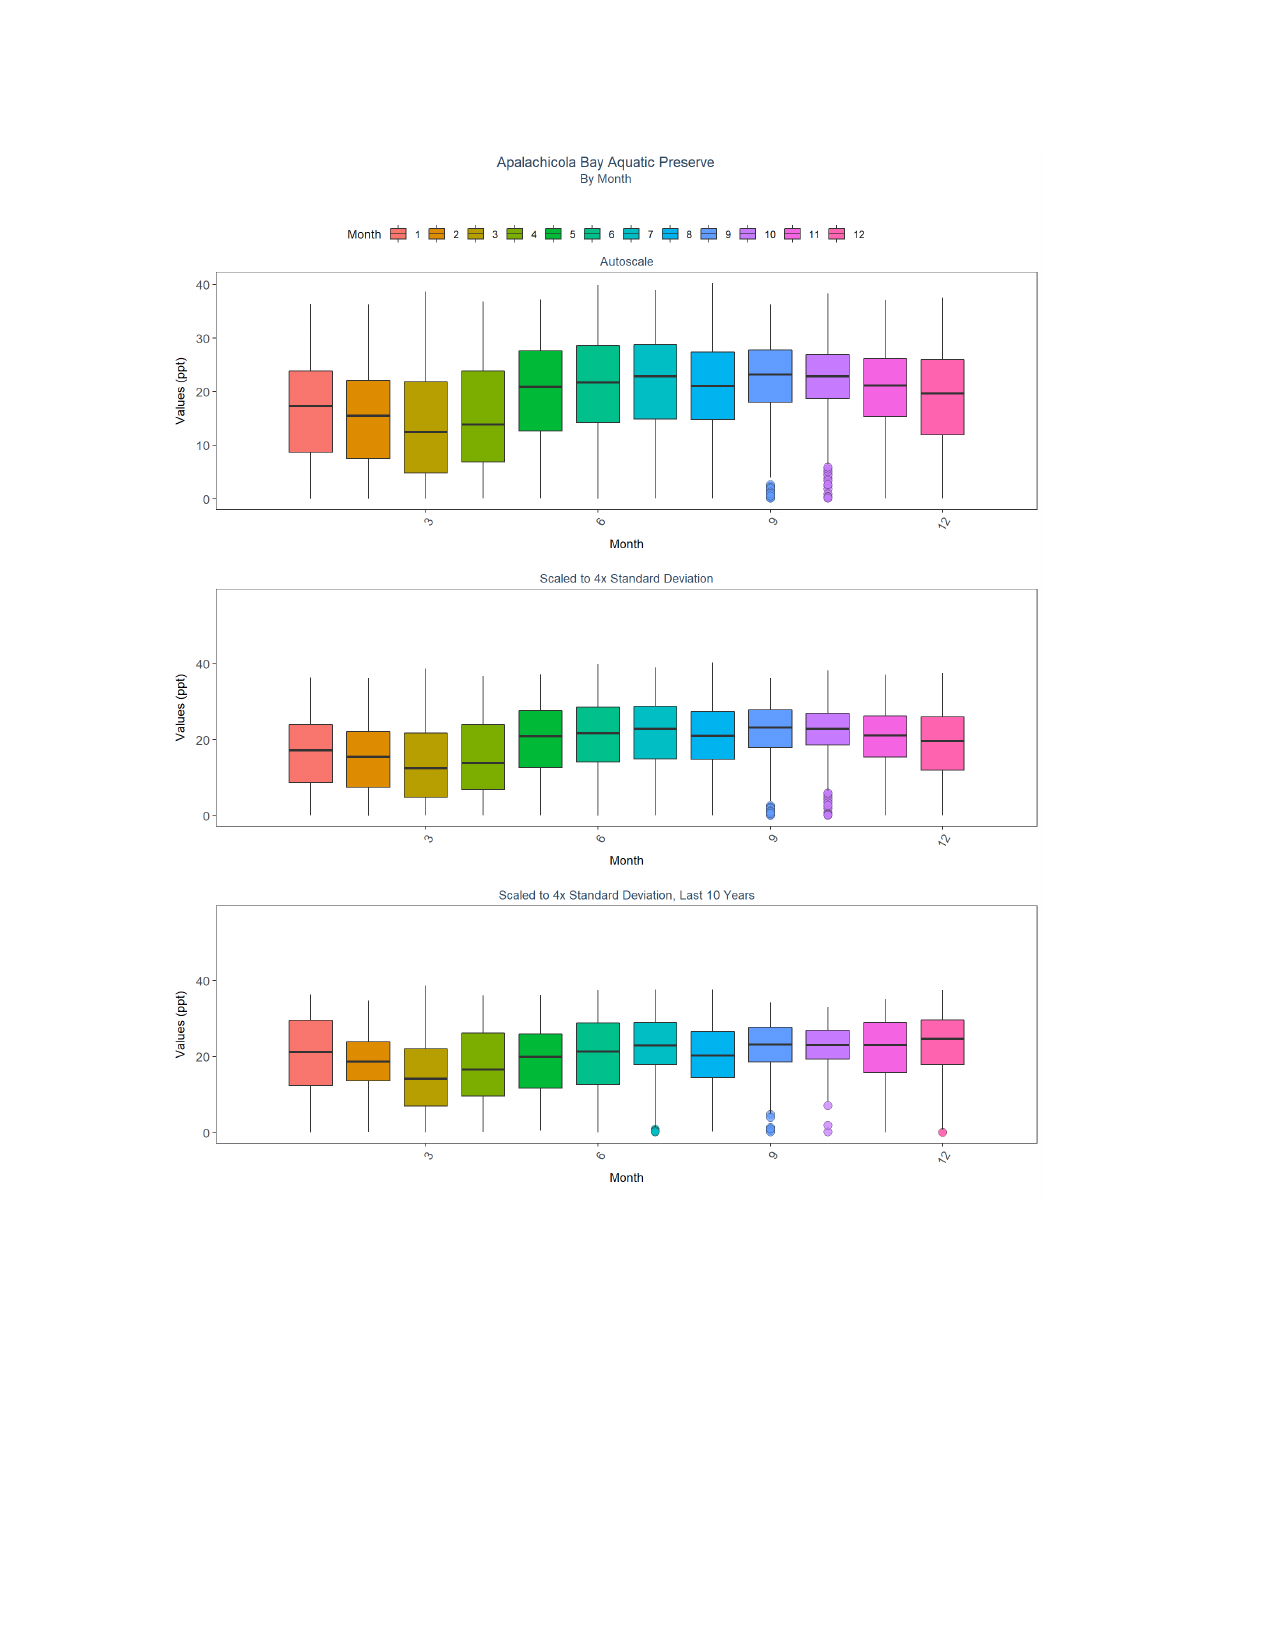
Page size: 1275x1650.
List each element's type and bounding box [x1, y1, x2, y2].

picture [168, 150, 1044, 1200]
